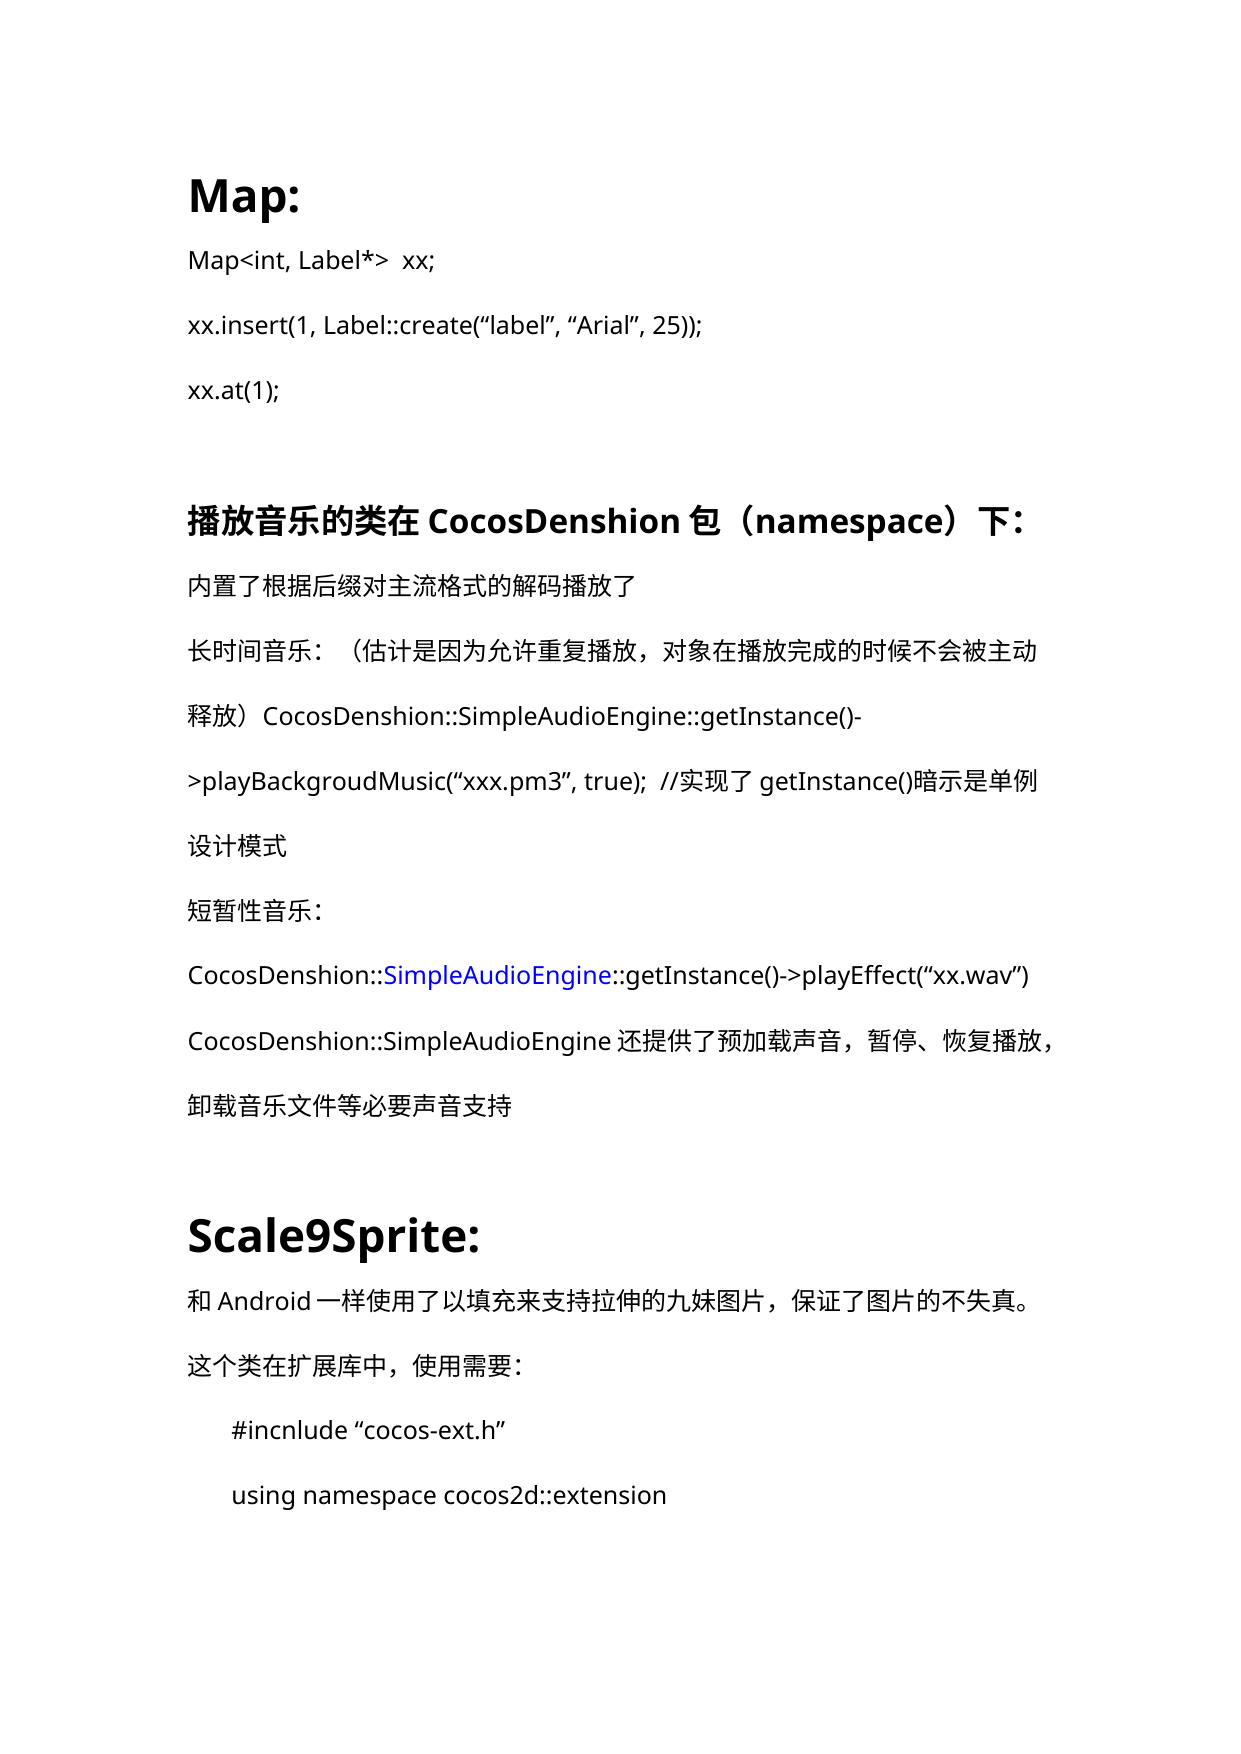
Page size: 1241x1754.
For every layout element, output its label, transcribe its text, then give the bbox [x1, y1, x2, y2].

text 这个类在扩展库中，使用需要： #incnlude “cocos-ext.h” [187, 1332, 1053, 1462]
text 短暂性音乐： [187, 877, 1053, 942]
text Map<int, Label*> xx; [187, 227, 1053, 292]
text 内置了根据后缀对主流格式的解码播放了 [187, 552, 1053, 617]
text 和Android一样使用了以填充来支持拉伸的九妹图片，保证了图片的不失真。 [187, 1267, 1053, 1332]
text xx.insert(1, Label::create(“label”, “Arial”, 25)); [187, 292, 1053, 357]
text Scale9Sprite: [187, 1202, 1053, 1267]
text CocosDenshion::SimpleAudioEngine还提供了预加载声音，暂停、恢复播放，卸载音乐文件等必要声音支持 [187, 1007, 1053, 1137]
text CocosDenshion::SimpleAudioEngine::getInstance()->playEffect(“xx.wav”) [187, 942, 1053, 1007]
text 播放音乐的类在CocosDenshion包（namespace）下： [187, 487, 1053, 552]
text 长时间音乐：（估计是因为允许重复播放，对象在播放完成的时候不会被主动释放）CocosDenshion::SimpleAudioEngine::getInstance()->playBackgroudMusic(“xxx.pm3”, true); //实现了getInstance()暗示是单例设计模式 [187, 617, 1053, 877]
text Map: [187, 162, 1053, 227]
text using namespace cocos2d::extension [187, 1462, 1053, 1527]
text xx.at(1); [187, 357, 1053, 422]
